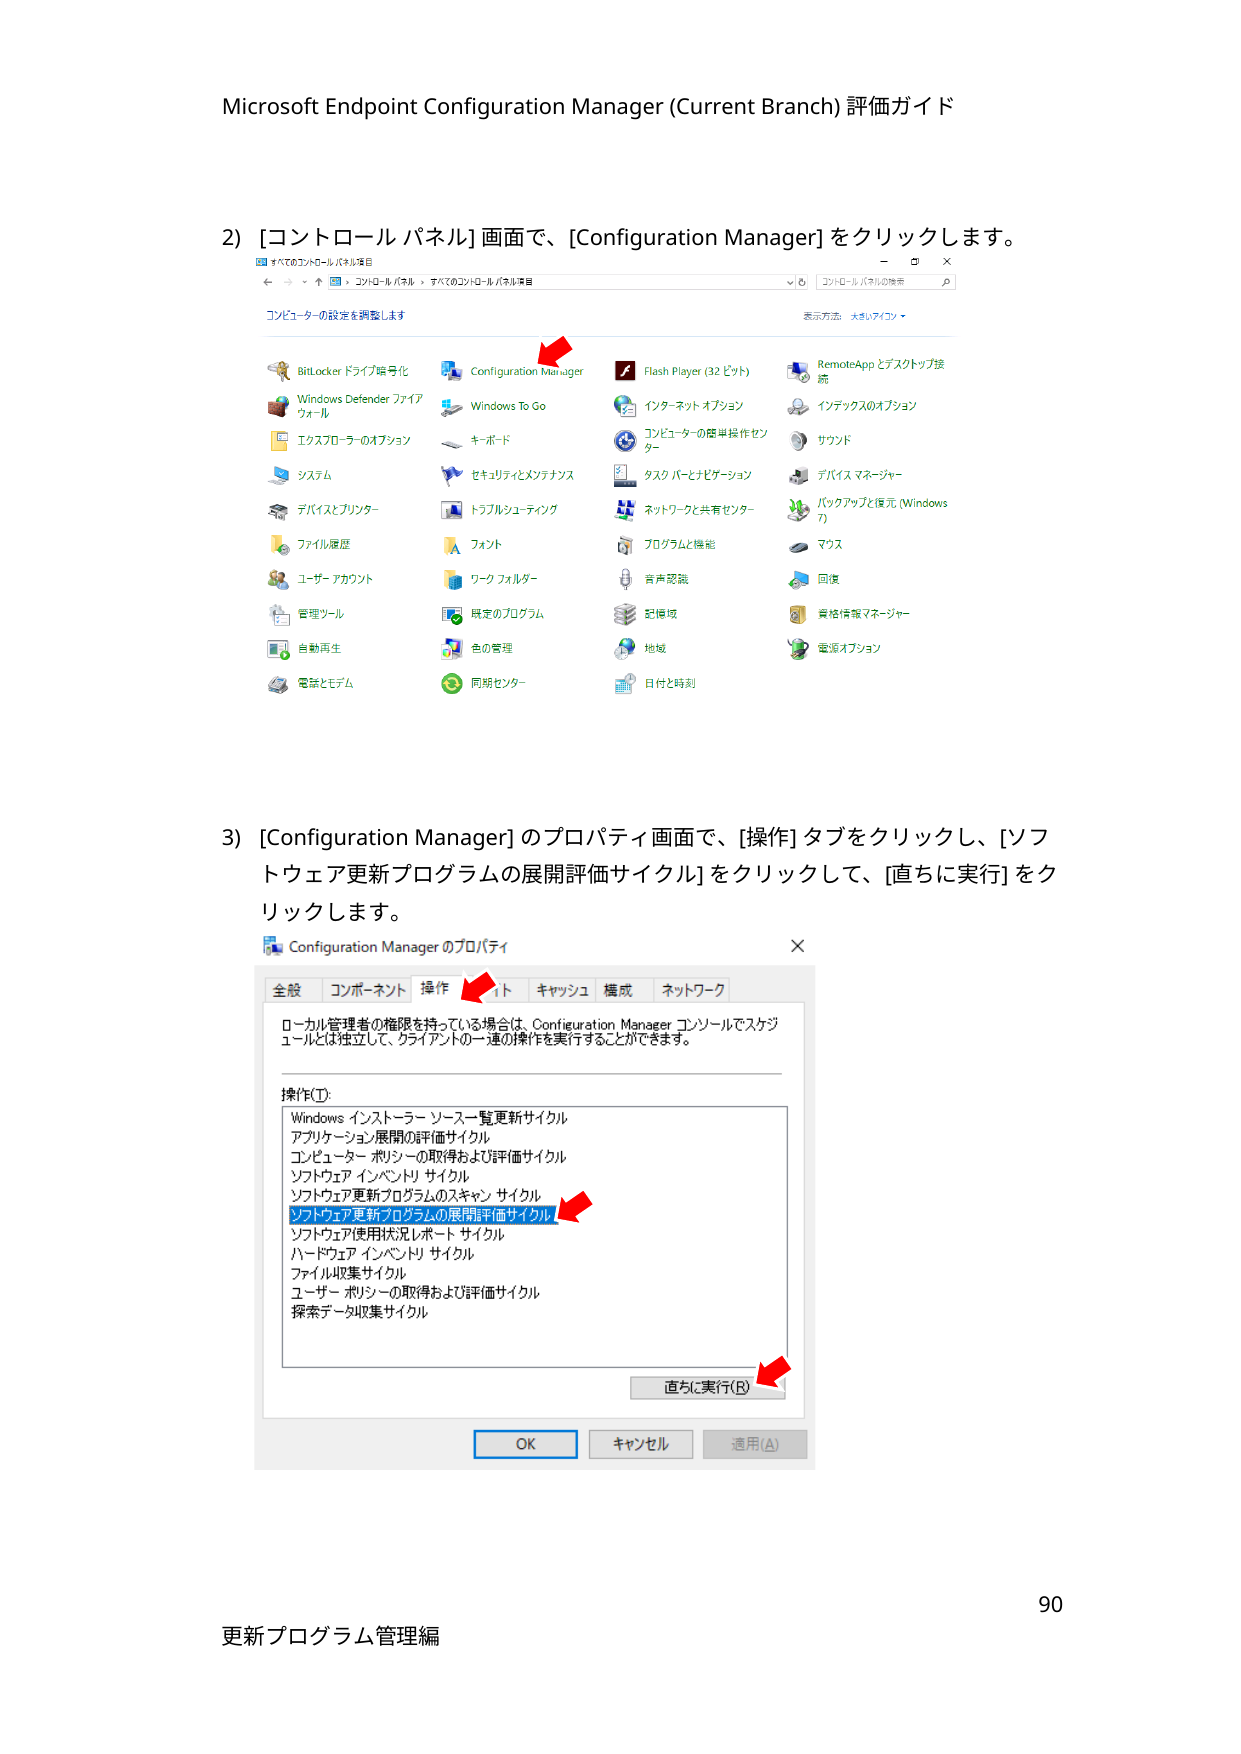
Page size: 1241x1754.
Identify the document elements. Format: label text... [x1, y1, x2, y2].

list [Configuration Manager] のプロパティ画面で、[操作] タブをクリックし、[ソフトウェア更新プログラムの展開評価サイクル] をクリックして、[直ちに実行] をクリックします。 [222, 817, 1063, 929]
picture [254, 254, 963, 759]
picture [254, 929, 816, 1470]
list [コントロール パネル] 画面で、[Configuration Manager] をクリックします。 [222, 217, 1063, 254]
